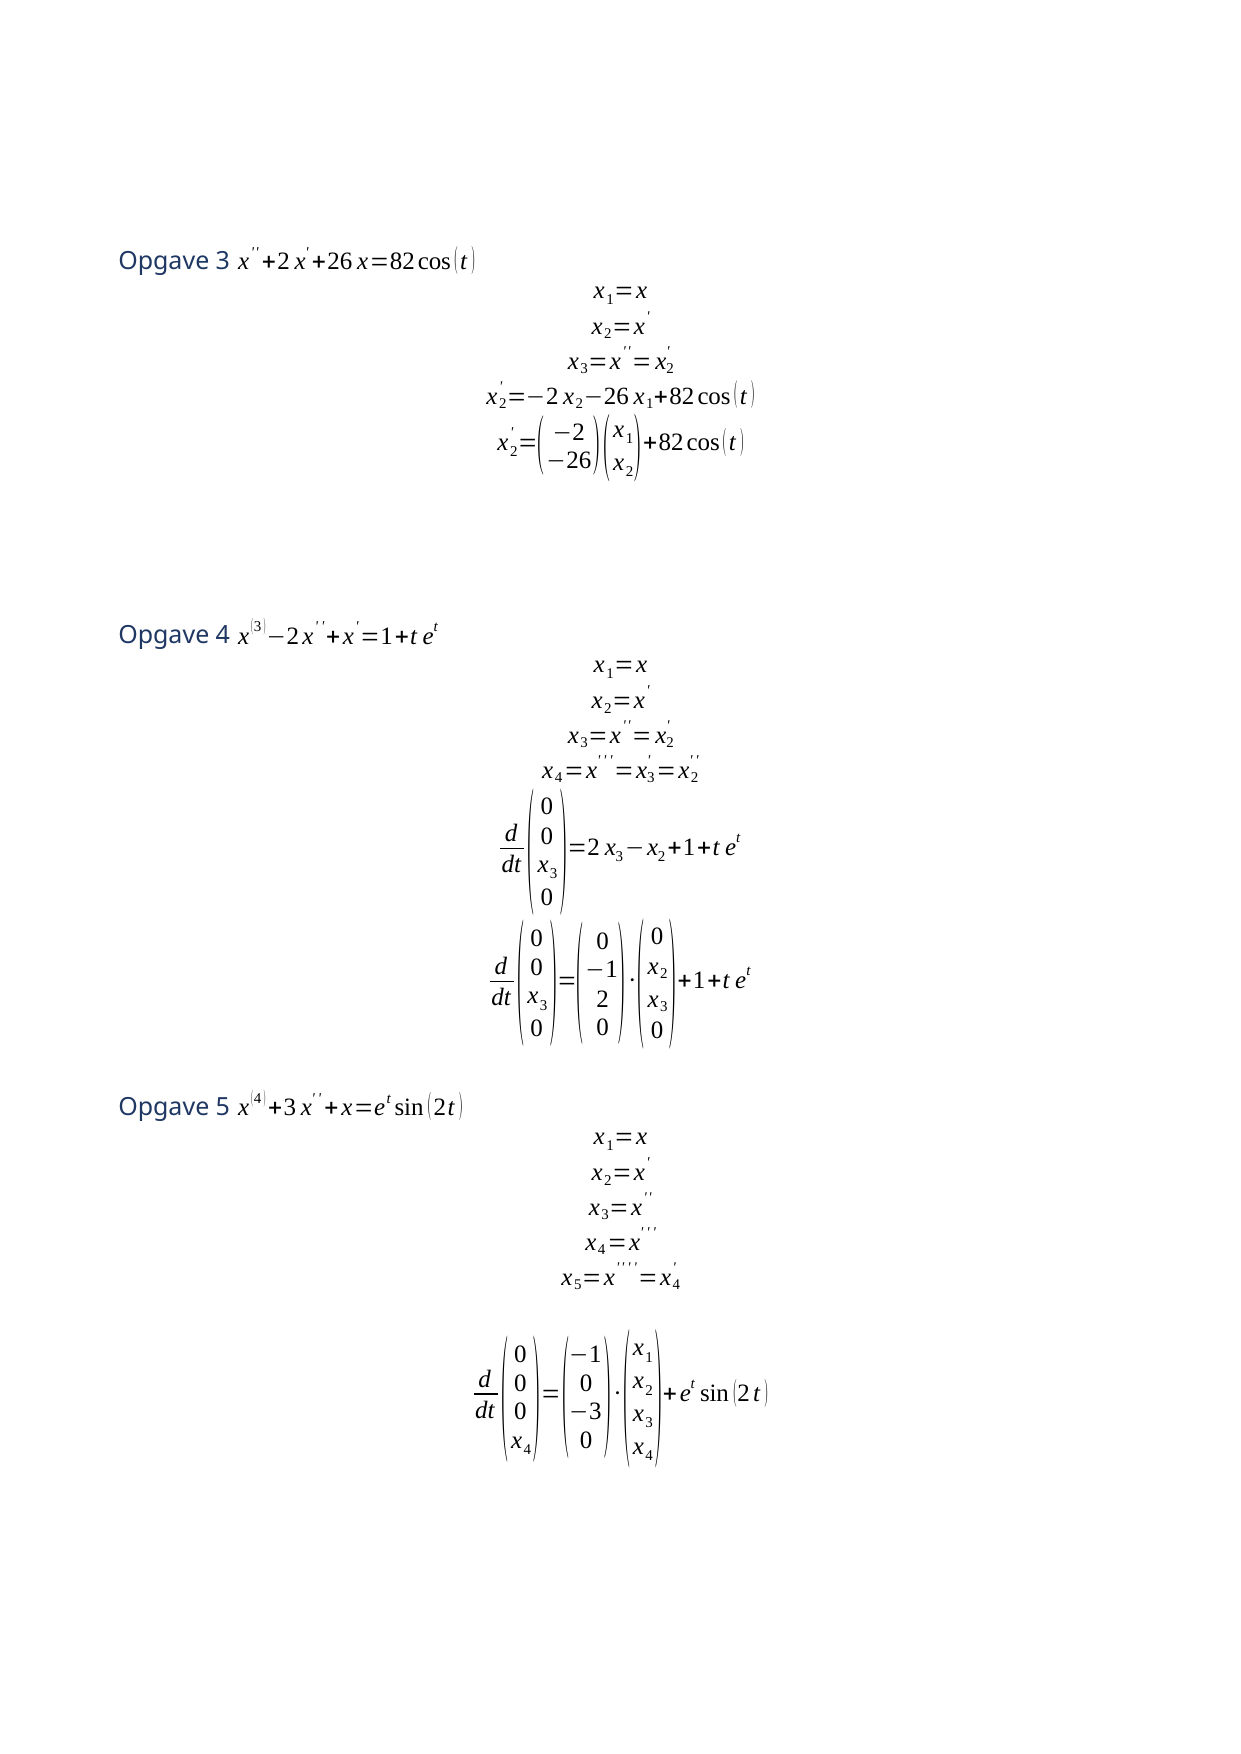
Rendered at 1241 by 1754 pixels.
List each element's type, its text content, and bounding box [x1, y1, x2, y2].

subtitle Opgave 4 [118, 616, 1122, 651]
subtitle Opgave 3 [118, 242, 1122, 276]
subtitle Opgave 5 [118, 1088, 1122, 1123]
